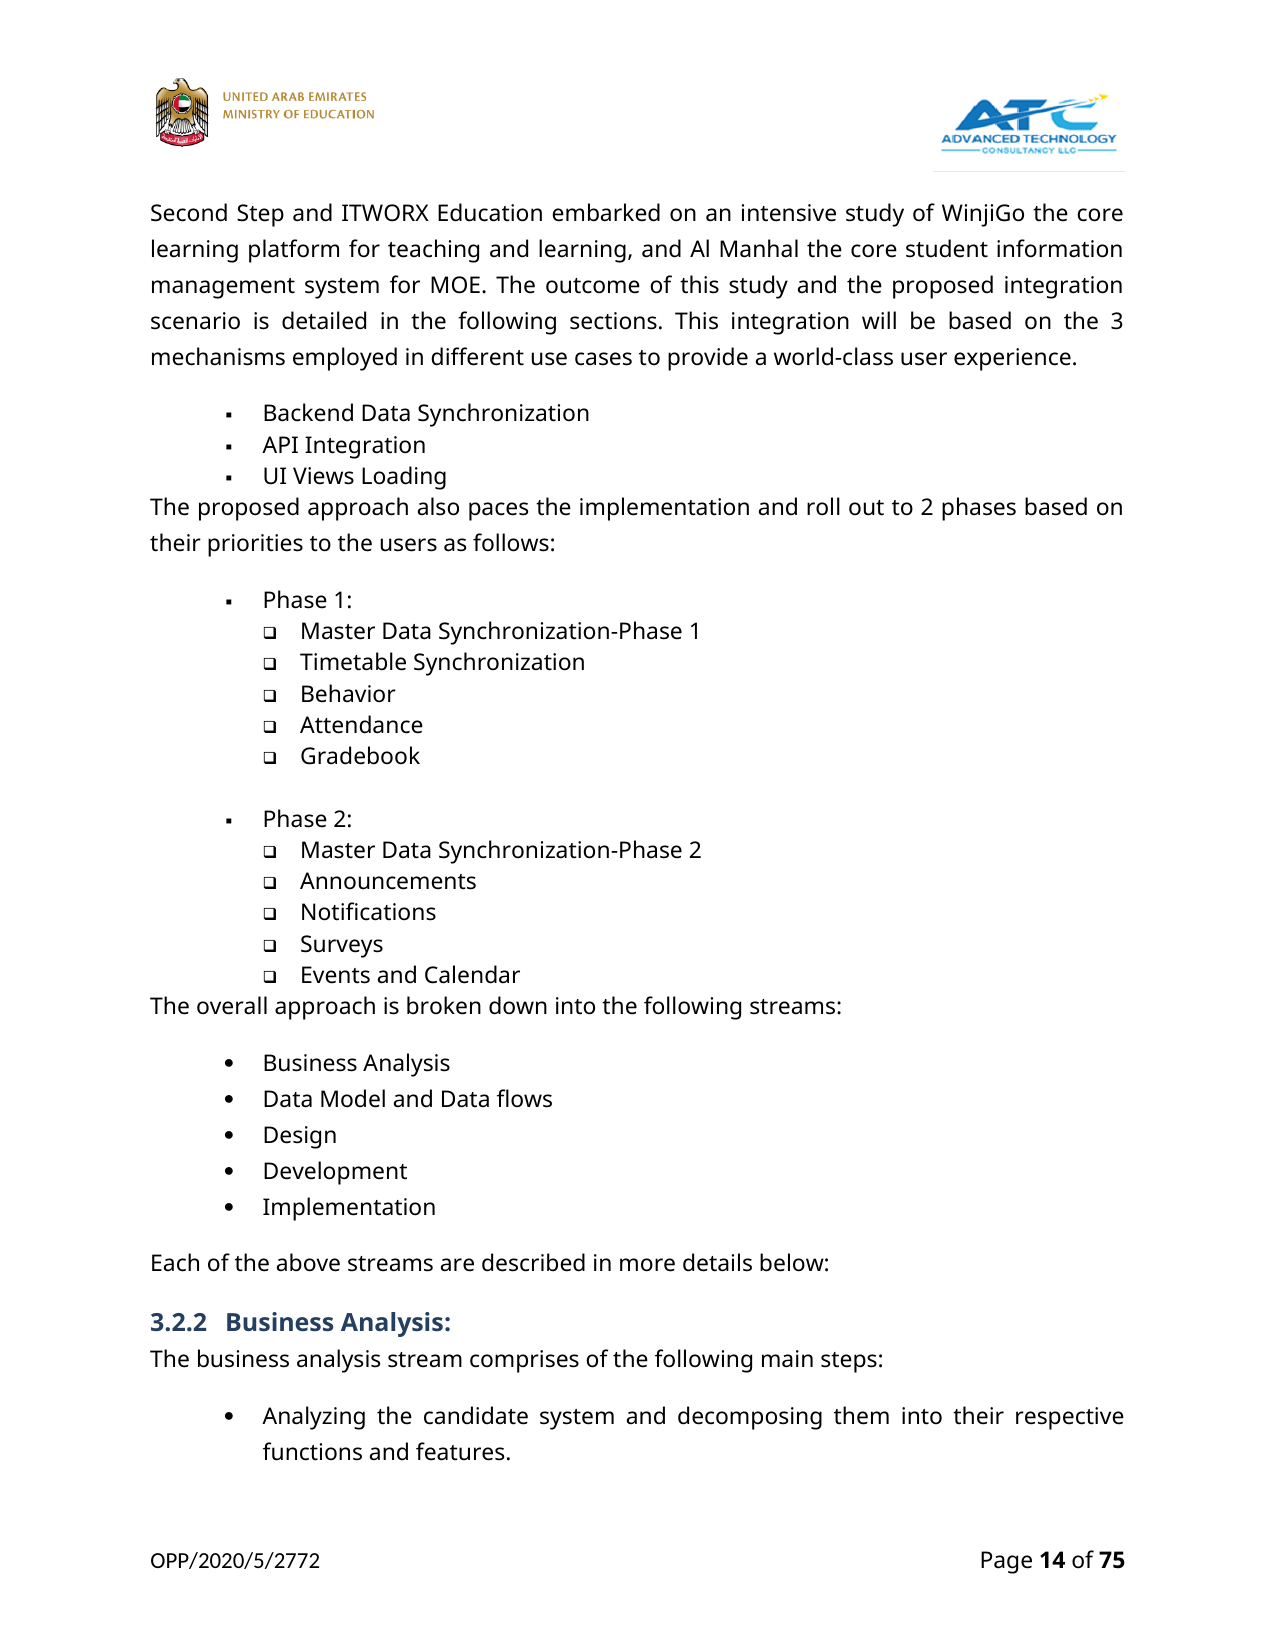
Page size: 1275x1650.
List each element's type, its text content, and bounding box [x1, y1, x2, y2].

list Master Data Synchronization-Phase 1 [262, 615, 1125, 646]
list Events and Calendar [262, 959, 1125, 990]
text Each of the above streams are described in more details below: [150, 1247, 1125, 1279]
text The business analysis stream comprises of the following main steps: [150, 1343, 1125, 1374]
text Phase 1: [225, 584, 1125, 615]
text Backend Data Synchronization [225, 397, 1125, 429]
list Gradebook [262, 740, 1125, 771]
list Surveys [262, 928, 1125, 959]
text Second Step and ITWORX Education embarked on an intensive study of WinjiGo the core learning platform for teaching and learning, and Al Manhal the core student information management system for MOE. The outcome of this study and the proposed integration scenario is detailed in the following sections. This integration will be based on the 3 mechanisms employed in different use cases to provide a world-class user experience. [150, 197, 1125, 372]
list Announcements [262, 865, 1125, 896]
text API Integration [225, 429, 1125, 460]
list Analyzing the candidate system and decomposing them into their respective functions and features. [225, 1400, 1125, 1467]
list Notifications [262, 896, 1125, 928]
list Attendance [262, 709, 1125, 740]
picture [150, 75, 376, 150]
text The overall approach is broken down into the following streams: [150, 990, 1125, 1021]
text The proposed approach also paces the implementation and roll out to 2 phases based on their priorities to the users as follows: [150, 491, 1125, 558]
list Timetable Synchronization [262, 646, 1125, 678]
text Phase 2: [225, 803, 1125, 834]
picture [932, 76, 1125, 172]
list Business Analysis [225, 1047, 1125, 1078]
list Data Model and Data flows [225, 1083, 1125, 1114]
list Master Data Synchronization-Phase 2 [262, 834, 1125, 865]
subtitle Business Analysis: [150, 1304, 1125, 1338]
list Development [225, 1155, 1125, 1186]
text UI Views Loading [225, 460, 1125, 491]
list Behavior [262, 678, 1125, 709]
list Implementation [225, 1191, 1125, 1222]
list Design [225, 1119, 1125, 1150]
